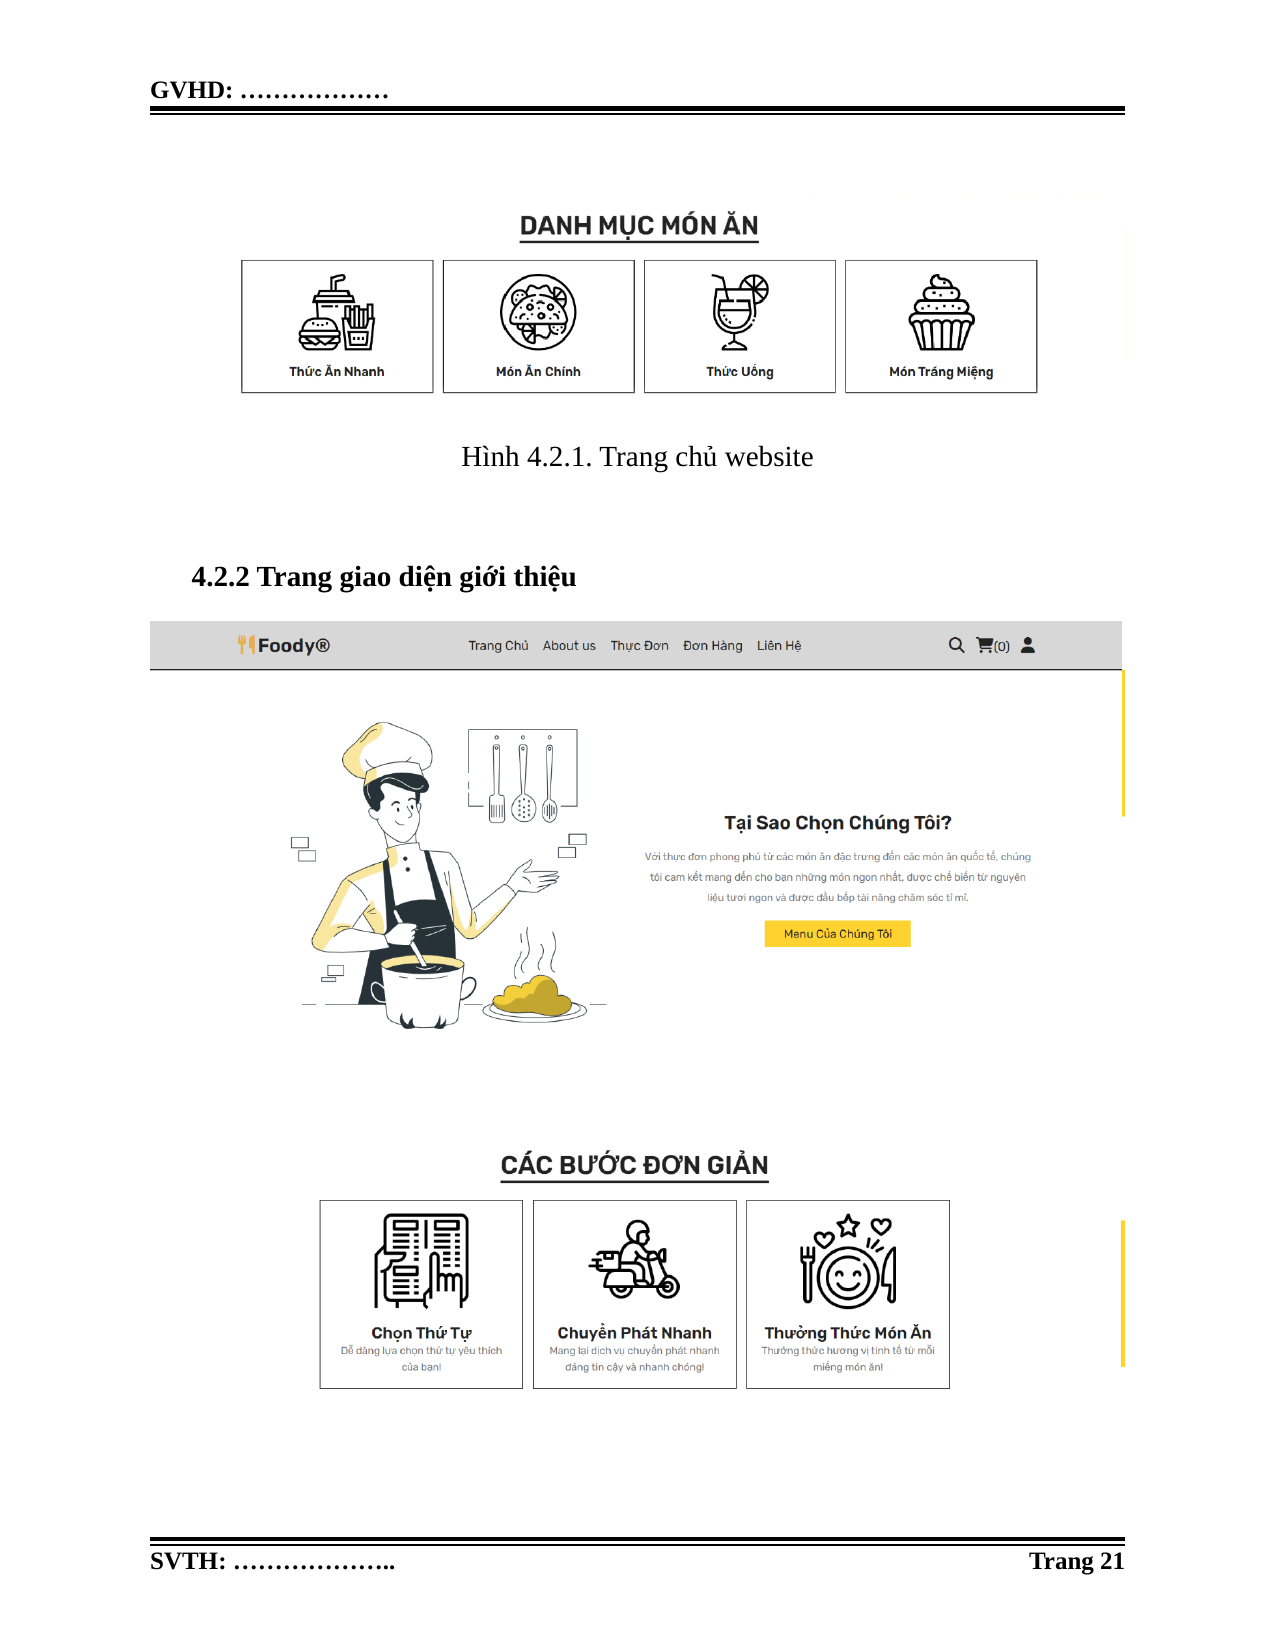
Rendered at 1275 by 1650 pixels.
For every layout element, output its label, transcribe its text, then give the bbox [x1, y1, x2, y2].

text Hình 4.2.1. Trang chủ website [150, 439, 1125, 473]
picture [150, 1103, 1125, 1412]
picture [150, 621, 1125, 1085]
text 4.2.2 Trang giao diện giới thiệu [150, 559, 1125, 593]
picture [182, 214, 1102, 389]
